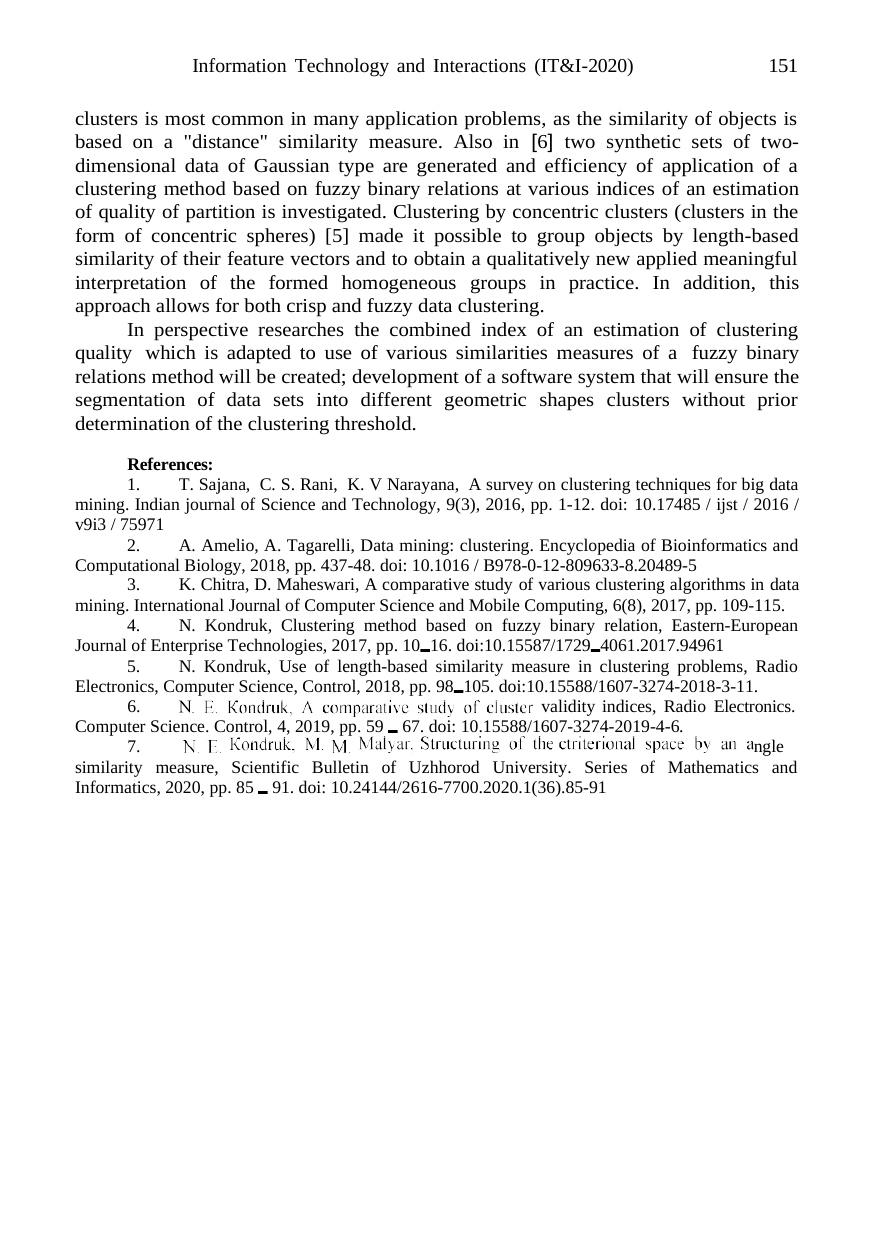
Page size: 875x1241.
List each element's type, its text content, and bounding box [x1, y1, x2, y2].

picture [421, 736, 553, 753]
text clusters is most common in many application problems, as the similarity of objects is based on a "distance" similarity measure. Also in [6] two synthetic sets of two- dimensional data of Gaussian type are generated and efficiency of application of a clustering method based on fuzzy binary relations at various indices of an estimation of quality of partition is investigated. Clustering by concentric clusters (clusters in the form of concentric spheres) [5] made it possible to group objects by length-based similarity of their feature vectors and to obtain a qualitatively new applied meaningful interpretation of the formed homogeneous groups in practice. In addition, this approach allows for both crisp and fuzzy data clustering. [75, 107, 799, 317]
list N. Kondruk, Use of length-based similarity measure in clustering problems, Radio Electronics, Computer Science, Control, 2018, pp. 98105. doi:10.15588/1607-3274-2018-3-11. [75, 656, 799, 696]
text similarity measure, Scientific Bulletin of Uzhhorod University. Series of Mathematics and Informatics, 2020, pp. 85 91. doi: 10.24144/2616-7700.2020.1(36).85-91 [75, 757, 799, 797]
picture [331, 740, 350, 753]
list A. Amelio, A. Tagarelli, Data mining: clustering. Encyclopedia of Bioinformatics and Computational Biology, 2018, pp. 437-48. doi: 10.1016 / B978-0-12-809633-8.20489-5 [75, 534, 799, 575]
list validity indices, Radio Electronics. [127, 696, 816, 716]
list K. Chitra, D. Maheswari, A comparative study of various clustering algorithms in data mining. International Journal of Computer Science and Mobile Computing, 6(8), 2017, pp. 109-115. [75, 575, 799, 615]
text In perspective researches the combined index of an estimation of clustering quality which is adapted to use of various similarities measures of a fuzzy binary relations method will be created; development of a software system that will ensure the segmentation of data sets into different geometric shapes clusters without prior determination of the clustering threshold. [75, 318, 799, 434]
text Computer Science. Control, 4, 2019, pp. 59 67. doi: 10.15588/1607-3274-2019-4-6. [75, 716, 816, 737]
list T. Sajana, C. S. Rani, K. V Narayana, A survey on clustering techniques for big data mining. Indian journal of Science and Technology, 9(3), 2016, pp. 1-12. doi: 10.17485 / ijst / 2016 / v9i3 / 75971 [75, 474, 799, 534]
picture [182, 740, 199, 753]
text References: [127, 454, 816, 474]
picture [229, 737, 323, 753]
list N. Kondruk, Clustering method based on fuzzy binary relation, Eastern-European Journal of Enterprise Technologies, 2017, pp. 1016. doi:10.15587/17294061.2017.94961 [75, 615, 799, 656]
picture [559, 736, 754, 753]
picture [358, 736, 413, 753]
picture [207, 740, 221, 753]
